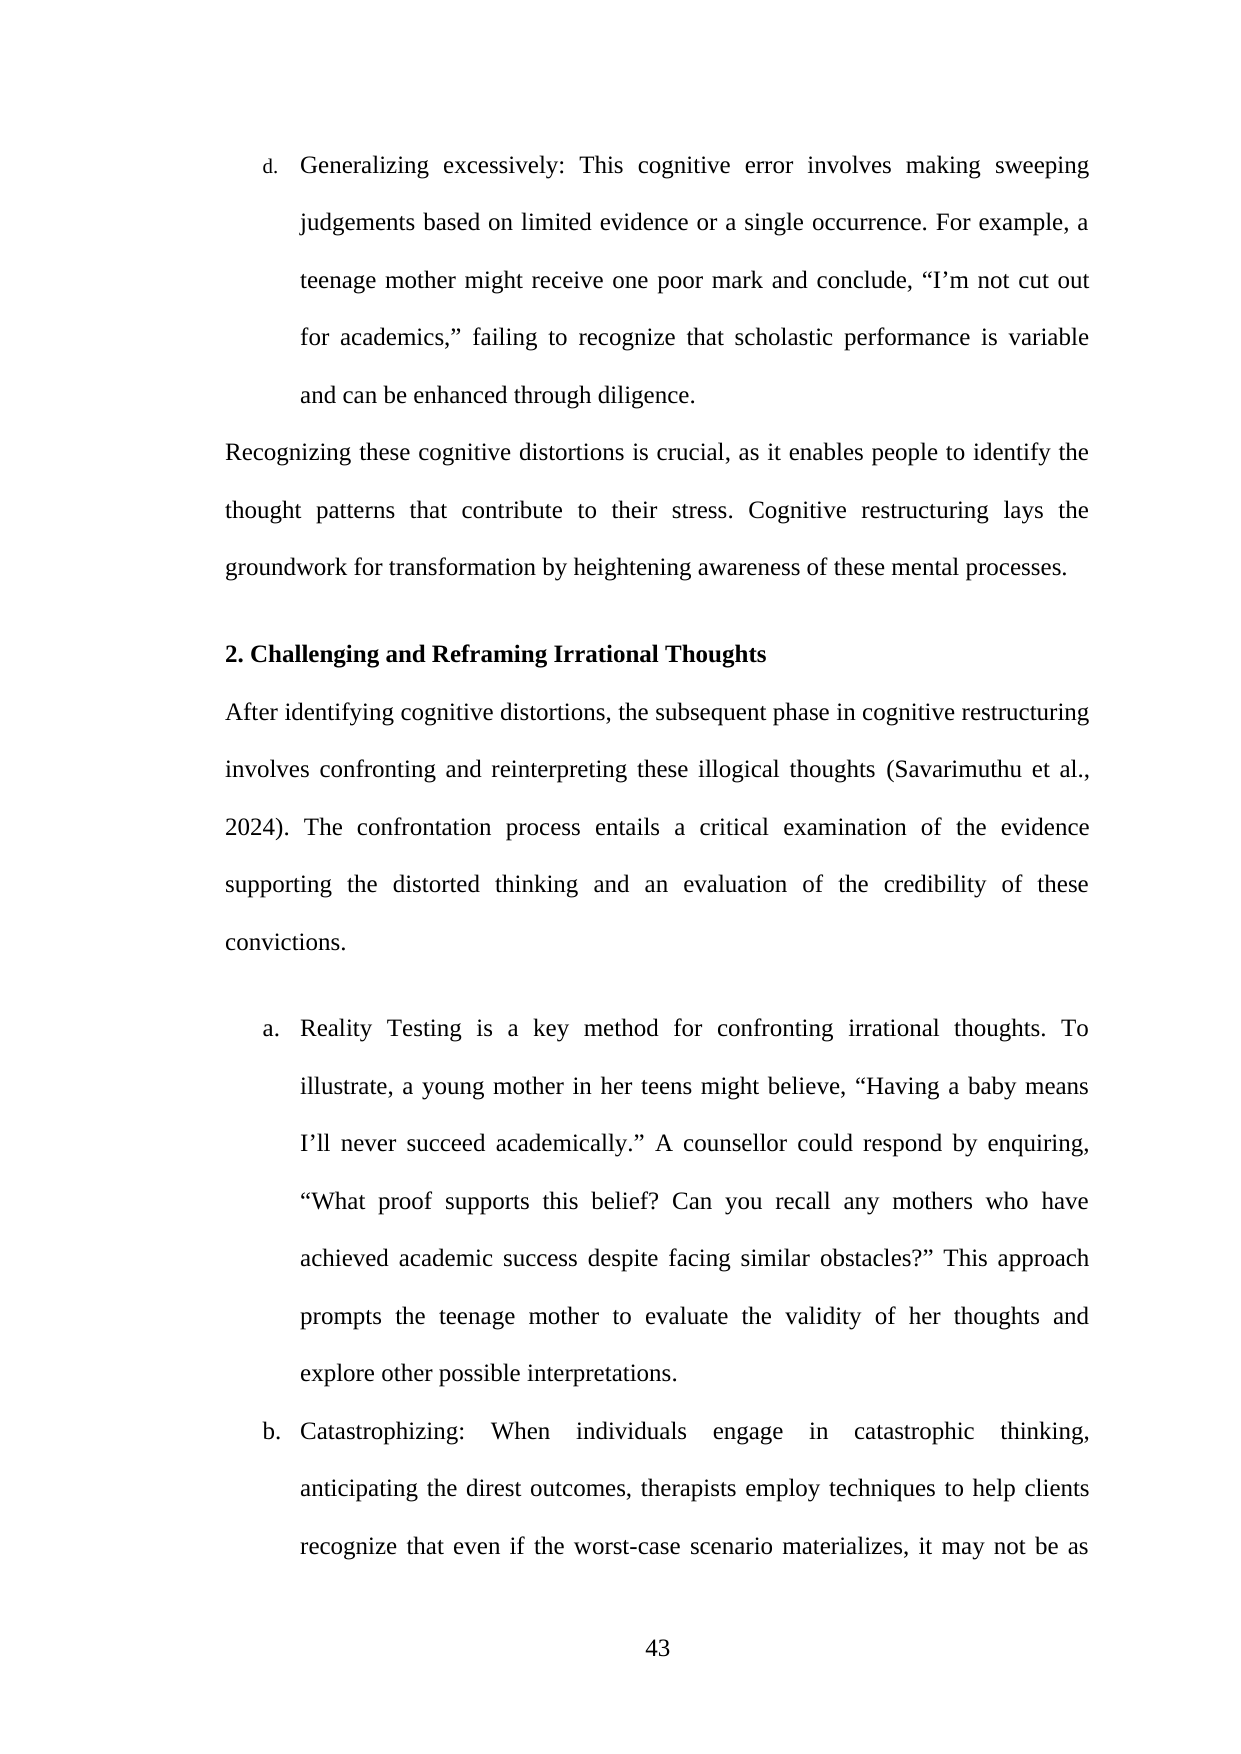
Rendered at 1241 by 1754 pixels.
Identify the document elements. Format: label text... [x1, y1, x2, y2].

list Reality Testing is a key method for confronting irrational thoughts. To illustrate, a young mother in her teens might believe, “Having a baby means I’ll never succeed academically.” A counsellor could respond by enquiring, “What proof supports this belief? Can you recall any mothers who have achieved academic success despite facing similar obstacles?” This approach prompts the teenage mother to evaluate the validity of her thoughts and explore other possible interpretations. [262, 1013, 1090, 1387]
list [262, 1416, 1090, 1559]
text Recognizing these cognitive distortions is crucial, as it enables people to identify the thought patterns that contribute to their stress. Cognitive restructuring lays the groundwork for transformation by heightening awareness of these mental processes. [225, 437, 1090, 581]
text After identifying cognitive distortions, the subsequent phase in cognitive restructuring involves confronting and reinterpreting these illogical thoughts . The confrontation process entails a critical examination of the evidence supporting the distorted thinking and an evaluation of the credibility of these convictions. [225, 697, 1090, 955]
text 2. Challenging and Reframing Irrational Thoughts [225, 639, 1090, 668]
list Generalizing excessively: This cognitive error involves making sweeping judgements based on limited evidence or a single occurrence. For example, a teenage mother might receive one poor mark and conclude, “I’m not cut out for academics,” failing to recognize that scholastic performance is variable and can be enhanced through diligence. [262, 150, 1090, 409]
